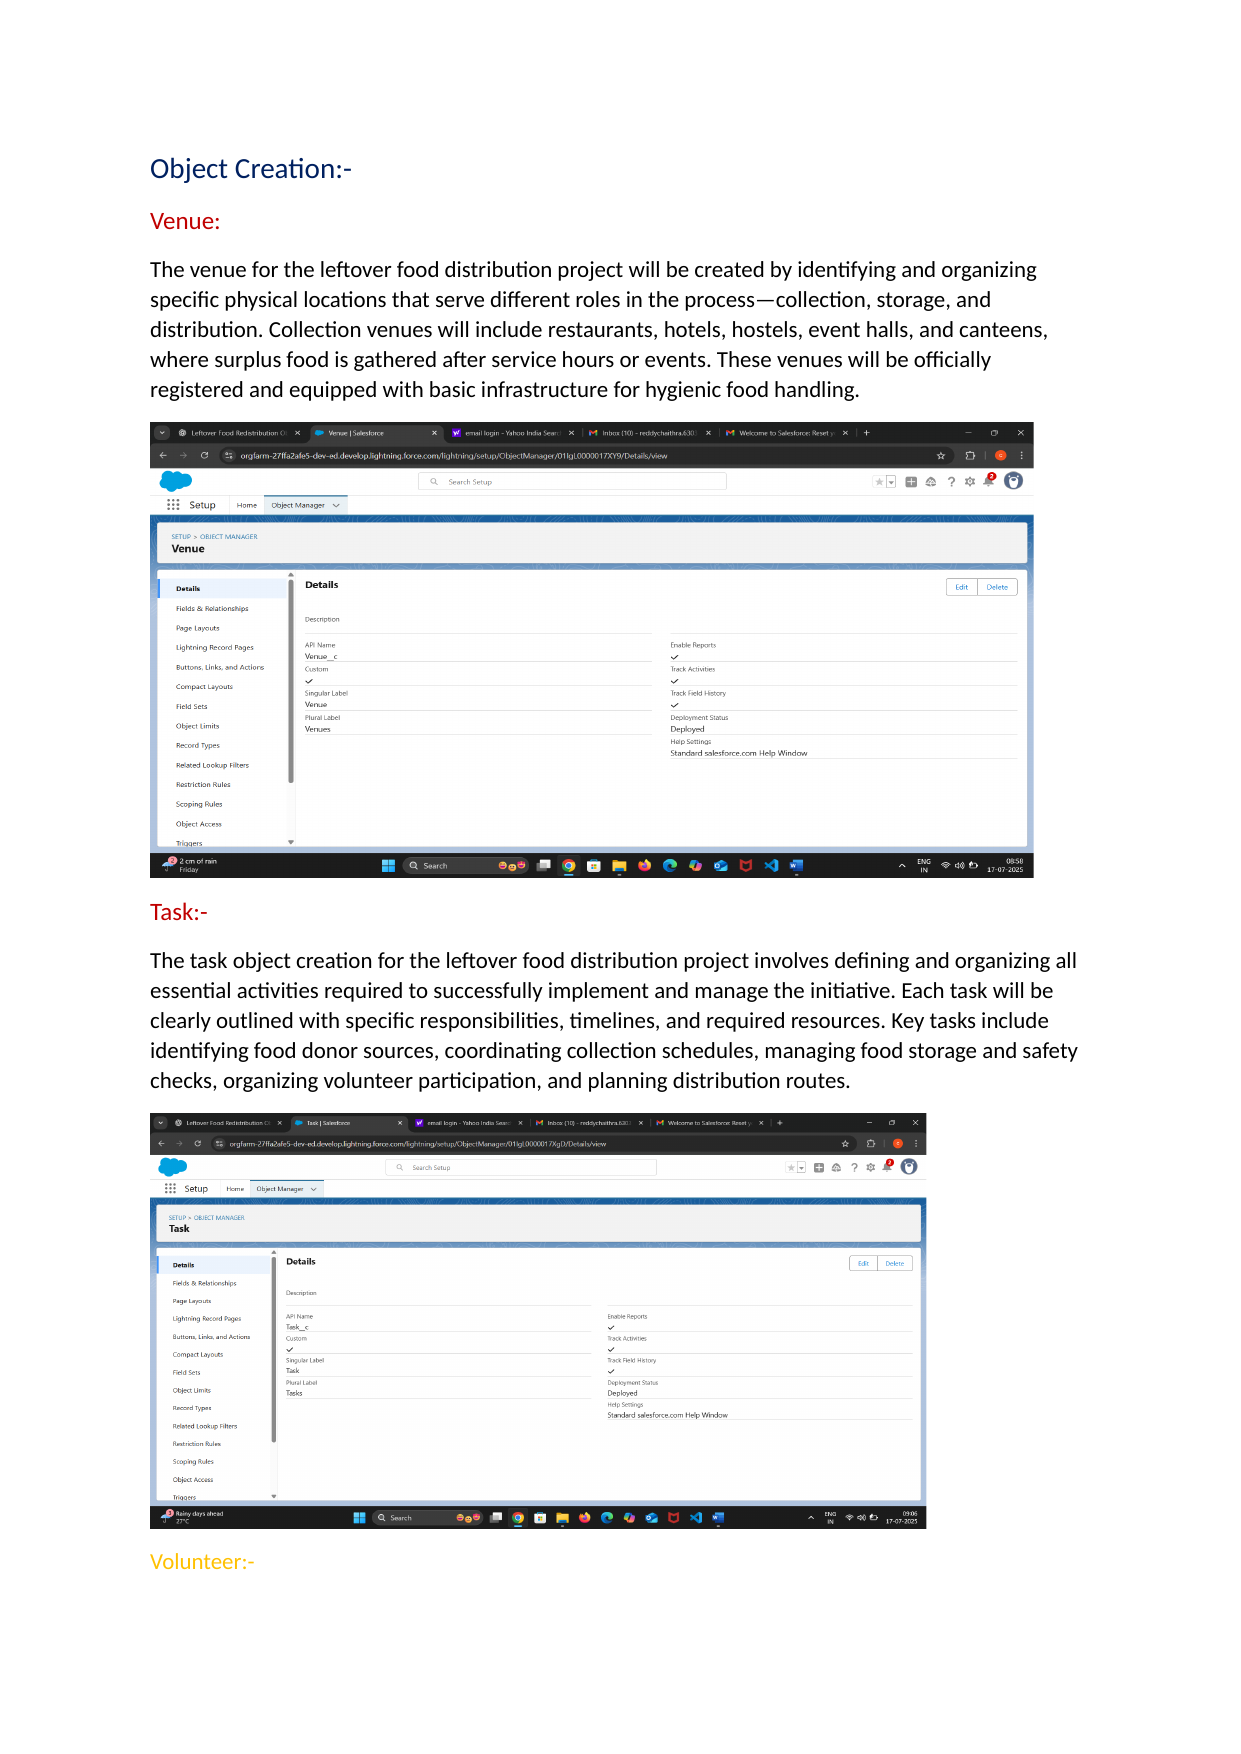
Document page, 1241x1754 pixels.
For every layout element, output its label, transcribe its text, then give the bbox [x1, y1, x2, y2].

text Venue: [150, 205, 1090, 236]
picture [150, 1113, 927, 1529]
picture [150, 422, 1034, 878]
text The task object creation for the leftover food distribution project involves defining and organizing all essential activities required to successfully implement and manage the initiative. Each task will be clearly outlined with specific responsibilities, timelines, and required resources. Key tasks include identifying food donor sources, coordinating collection schedules, managing food storage and safety checks, organizing volunteer participation, and planning distribution routes. [150, 946, 1090, 1095]
text Object Creation:- [150, 150, 1090, 186]
text Volunteer:- [150, 1547, 1090, 1575]
text Task:- [150, 896, 1090, 927]
text The venue for the leftover food distribution project will be created by identifying and organizing specific physical locations that serve different roles in the process—collection, storage, and distribution. Collection venues will include restaurants, hotels, hostels, event halls, and canteens, where surplus food is gathered after service hours or events. These venues will be officially registered and equipped with basic infrastructure for hygienic food handling. [150, 255, 1090, 403]
